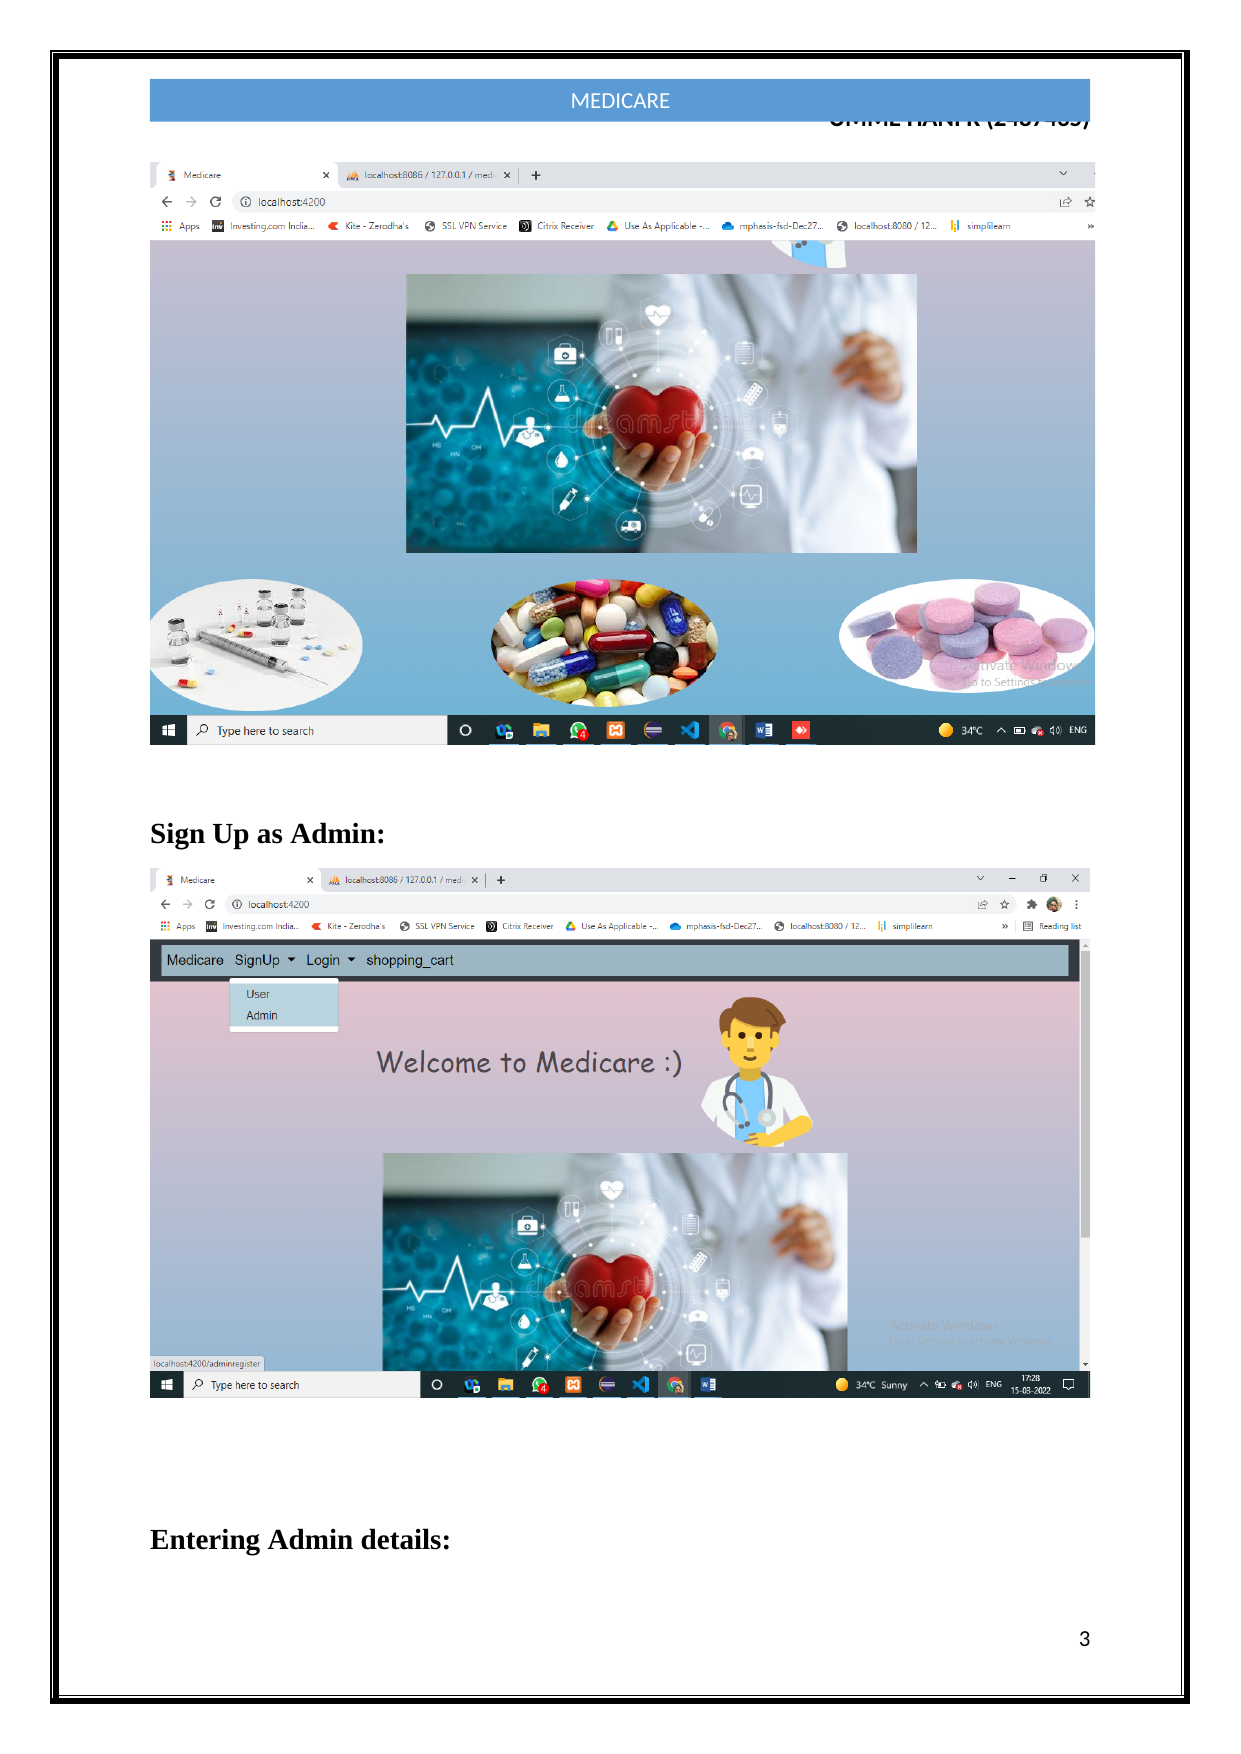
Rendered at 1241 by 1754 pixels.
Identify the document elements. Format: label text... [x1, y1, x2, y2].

text Sign Up as Admin: [150, 816, 1090, 849]
picture [150, 162, 1096, 745]
text Entering Admin details: [150, 1522, 1090, 1556]
picture [150, 868, 1091, 1398]
